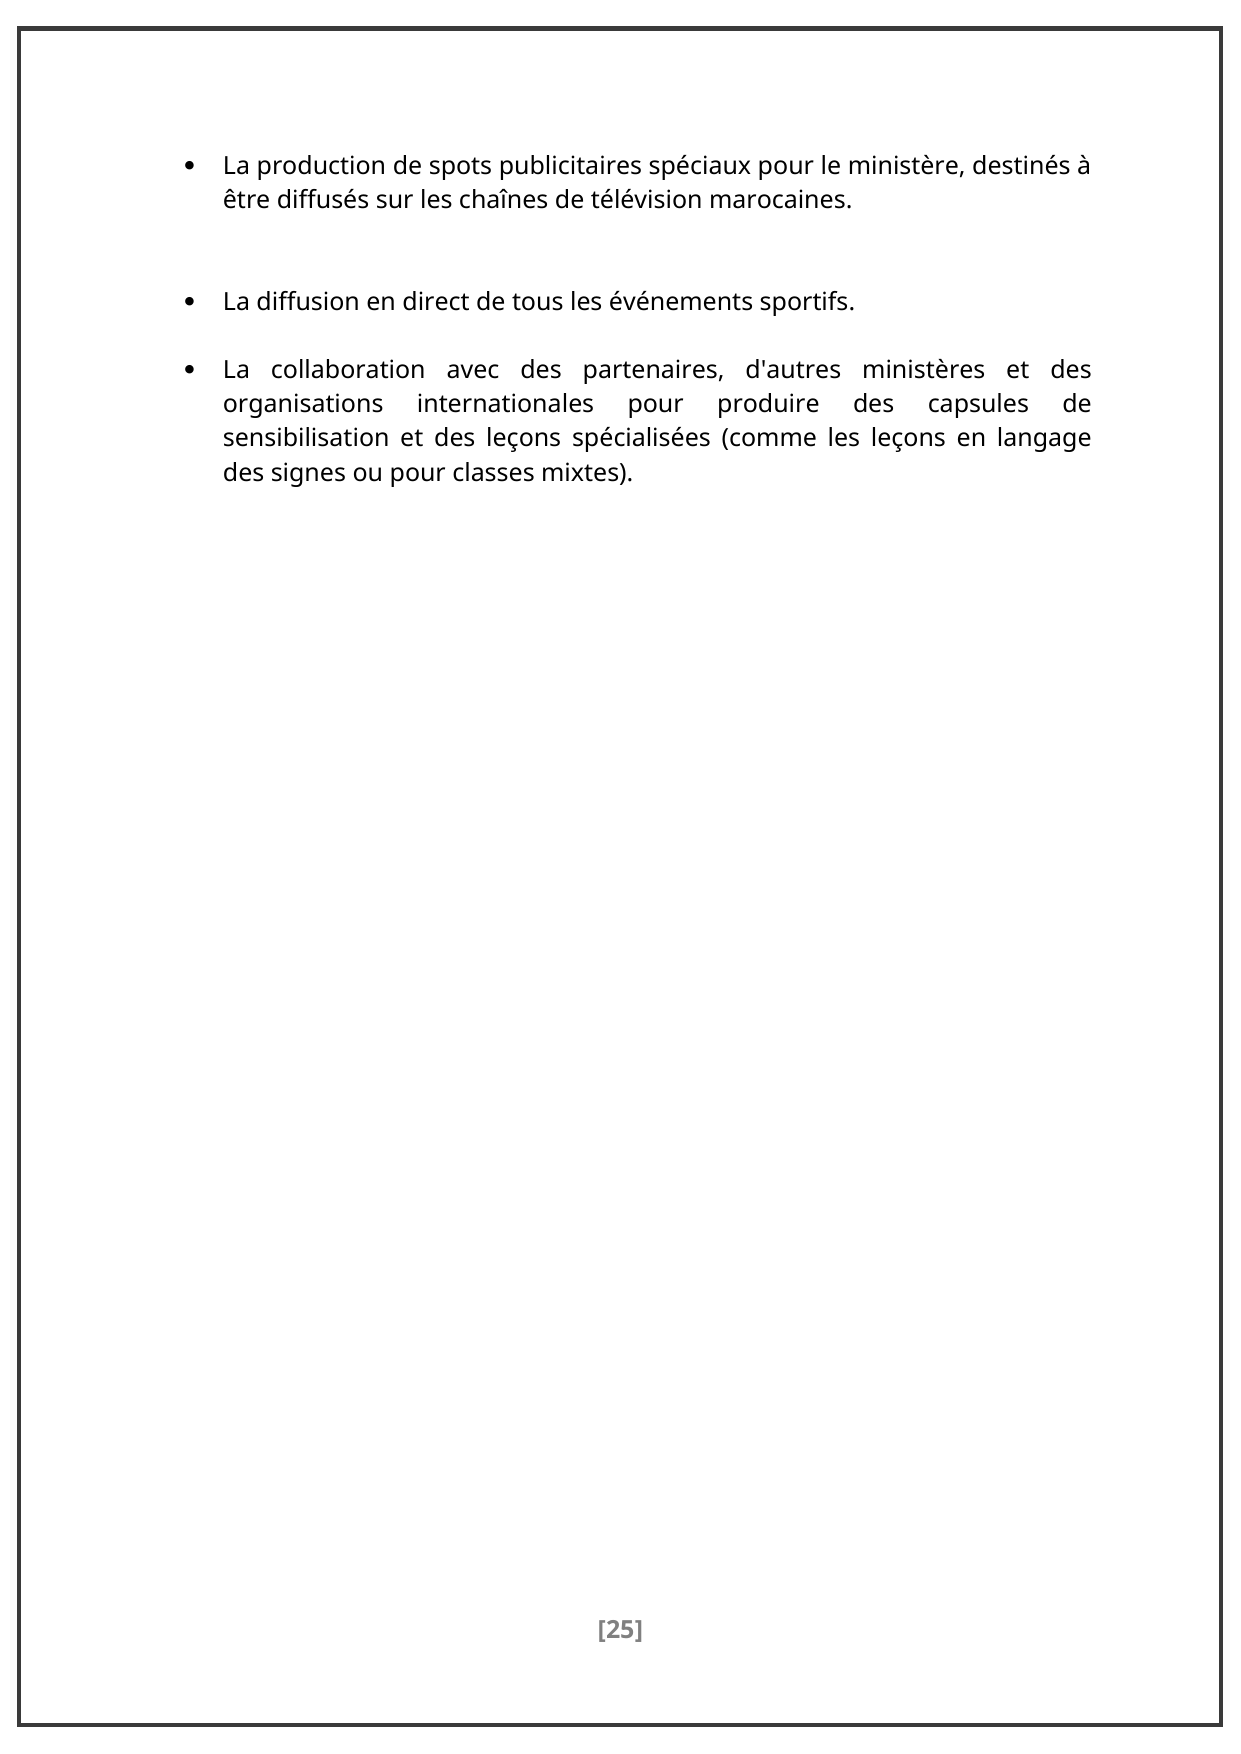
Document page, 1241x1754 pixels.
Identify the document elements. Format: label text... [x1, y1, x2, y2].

list La production de spots publicitaires spéciaux pour le ministère, destinés à être diffusés sur les chaînes de télévision marocaines. [185, 148, 1093, 216]
list La collaboration avec des partenaires, d'autres ministères et des organisations internationales pour produire des capsules de sensibilisation et des leçons spécialisées (comme les leçons en langage des signes ou pour classes mixtes). [185, 352, 1093, 488]
list La diffusion en direct de tous les événements sportifs. [185, 284, 1093, 318]
